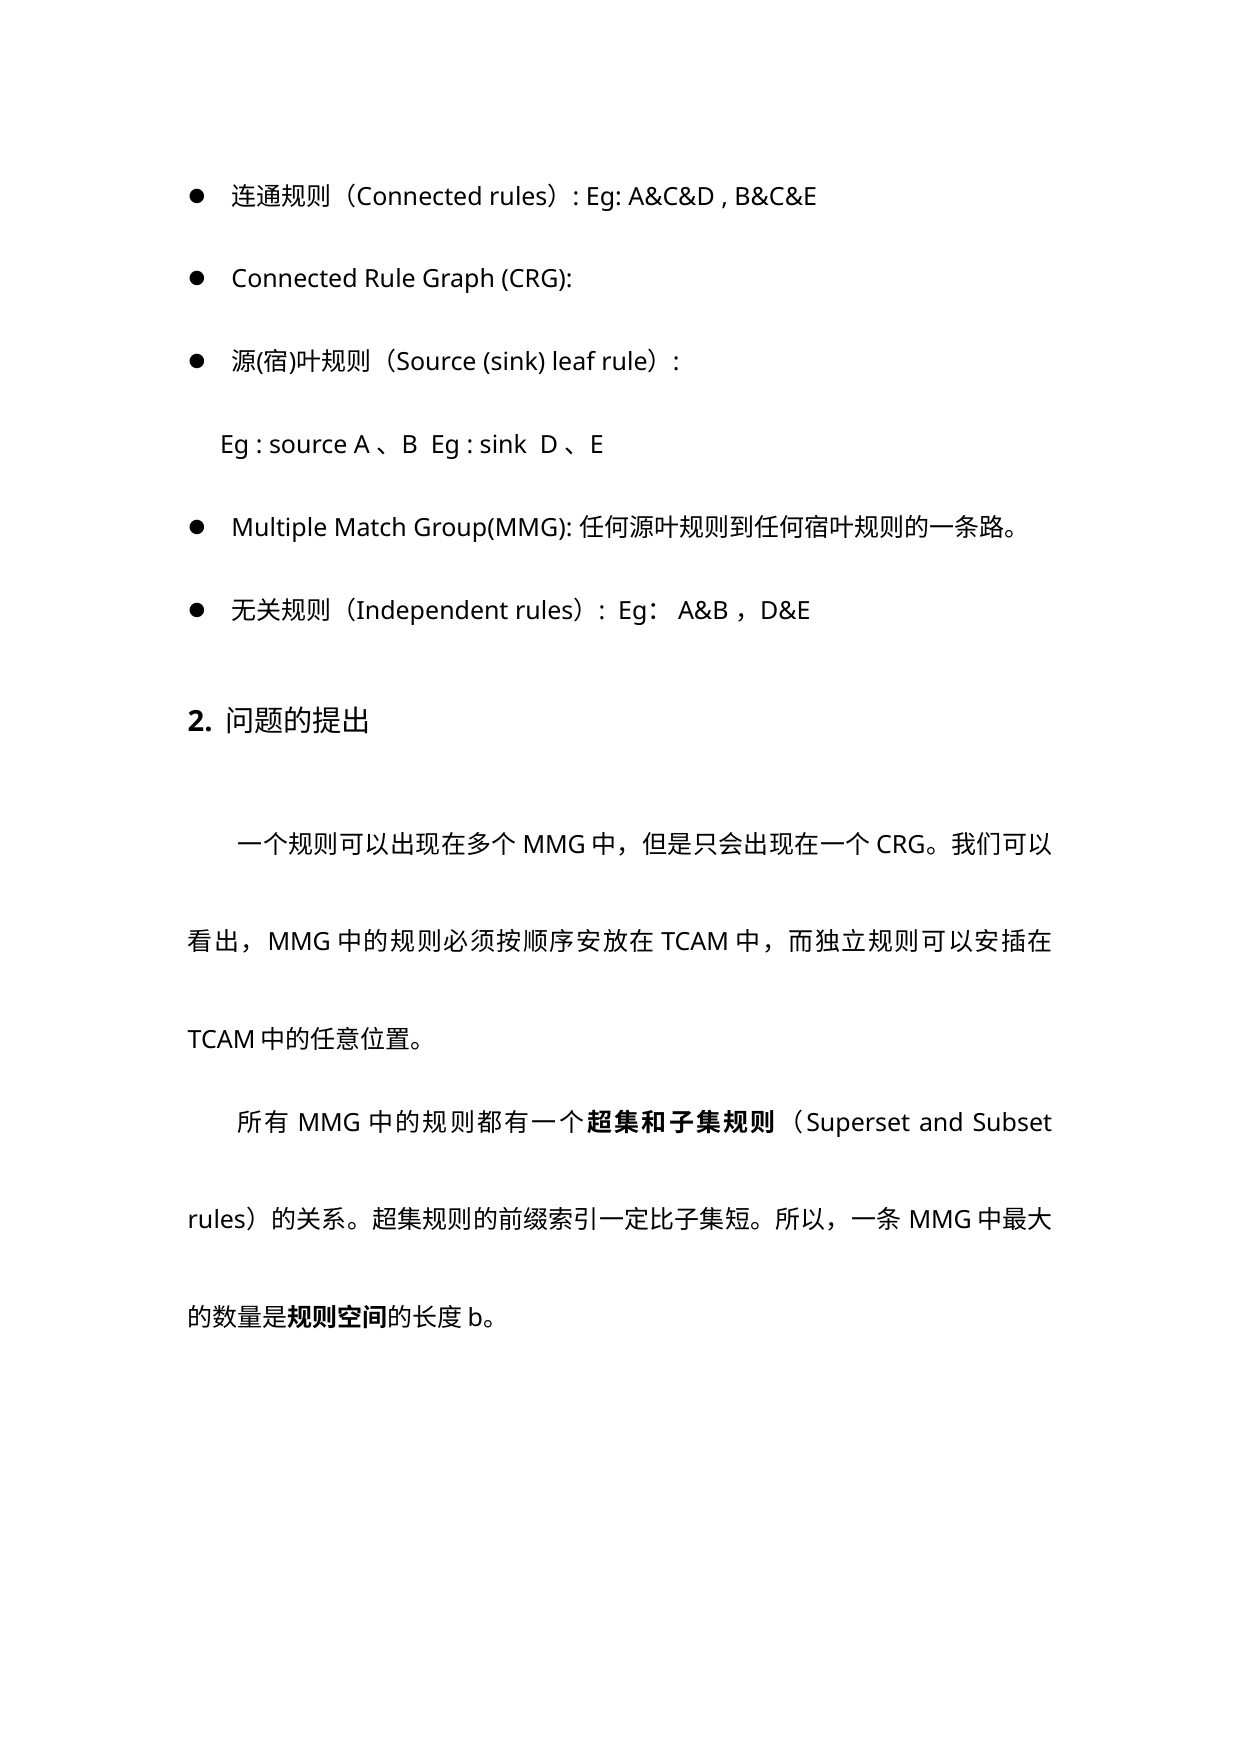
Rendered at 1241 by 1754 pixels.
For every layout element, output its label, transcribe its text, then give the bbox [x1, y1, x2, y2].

text 一个规则可以出现在多个MMG中，但是只会出现在一个CRG。我们可以看出，MMG中的规则必须按顺序安放在TCAM中，而独立规则可以安插在TCAM中的任意位置。 [187, 810, 1053, 1070]
subtitle 问题的提出 [187, 687, 1053, 752]
list Connected Rule Graph (CRG): [187, 245, 1053, 310]
list 无关规则（Independent rules）: Eg： A&B ，D&E [187, 576, 1053, 641]
text 所有MMG中的规则都有一个超集和子集规则（Superset and Subset rules）的关系。超集规则的前缀索引一定比子集短。所以，一条MMG中最大的数量是规则空间的长度b。 [187, 1088, 1053, 1348]
list 源(宿)叶规则（Source (sink) leaf rule）: [187, 327, 1053, 392]
text Eg : source A 、B Eg : sink D 、E [187, 410, 1053, 475]
list Multiple Match Group(MMG): 任何源叶规则到任何宿叶规则的一条路。 [187, 493, 1053, 558]
list 连通规则（Connected rules）: Eg: A&C&D , B&C&E [187, 162, 1053, 227]
